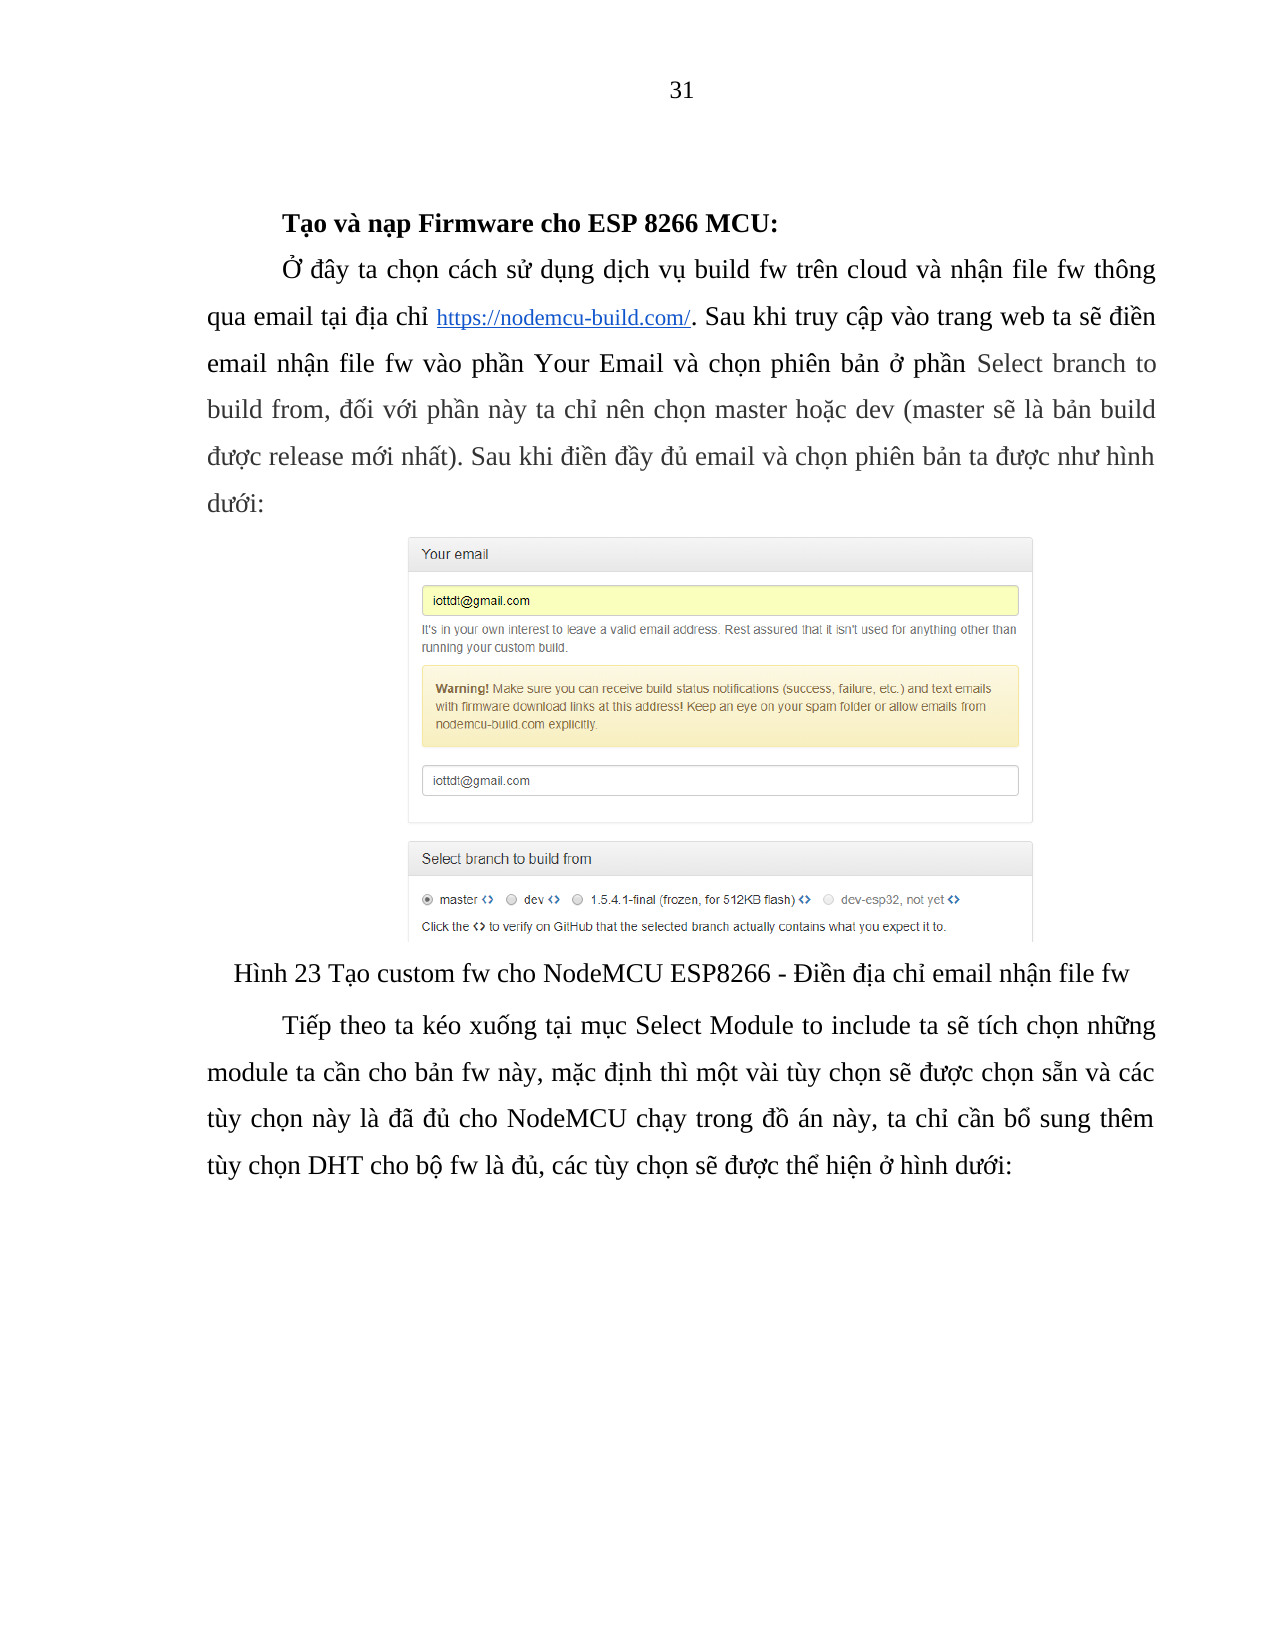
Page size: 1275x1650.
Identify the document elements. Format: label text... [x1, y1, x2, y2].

text Ở đây ta chọn cách sử dụng dịch vụ build fw trên cloud và nhận file fw thông qua email tại địa chỉ https://nodemcu-build.com/. Sau khi truy cập vào trang web ta sẽ điền email nhận file fw vào phần Your Email và chọn phiên bản ở phần Select branch to build from, đối với phần này ta chỉ nên chọn master hoặc dev (master sẽ là bản build được release mới nhất). Sau khi điền đầy đủ email và chọn phiên bản ta được như hình dưới: [207, 253, 1157, 518]
text Tạo và nạp Firmware cho ESP 8266 MCU: [207, 207, 1157, 238]
picture [400, 533, 1039, 942]
text Tiếp theo ta kéo xuống tại mục Select Module to include ta sẽ tích chọn những module ta cần cho bản fw này, mặc định thì một vài tùy chọn sẽ được chọn sẵn và các tùy chọn này là đã đủ cho NodeMCU chạy trong đồ án này, ta chỉ cần bổ sung thêm tùy chọn DHT cho bộ fw là đủ, các tùy chọn sẽ được thể hiện ở hình dưới: [207, 1009, 1157, 1180]
